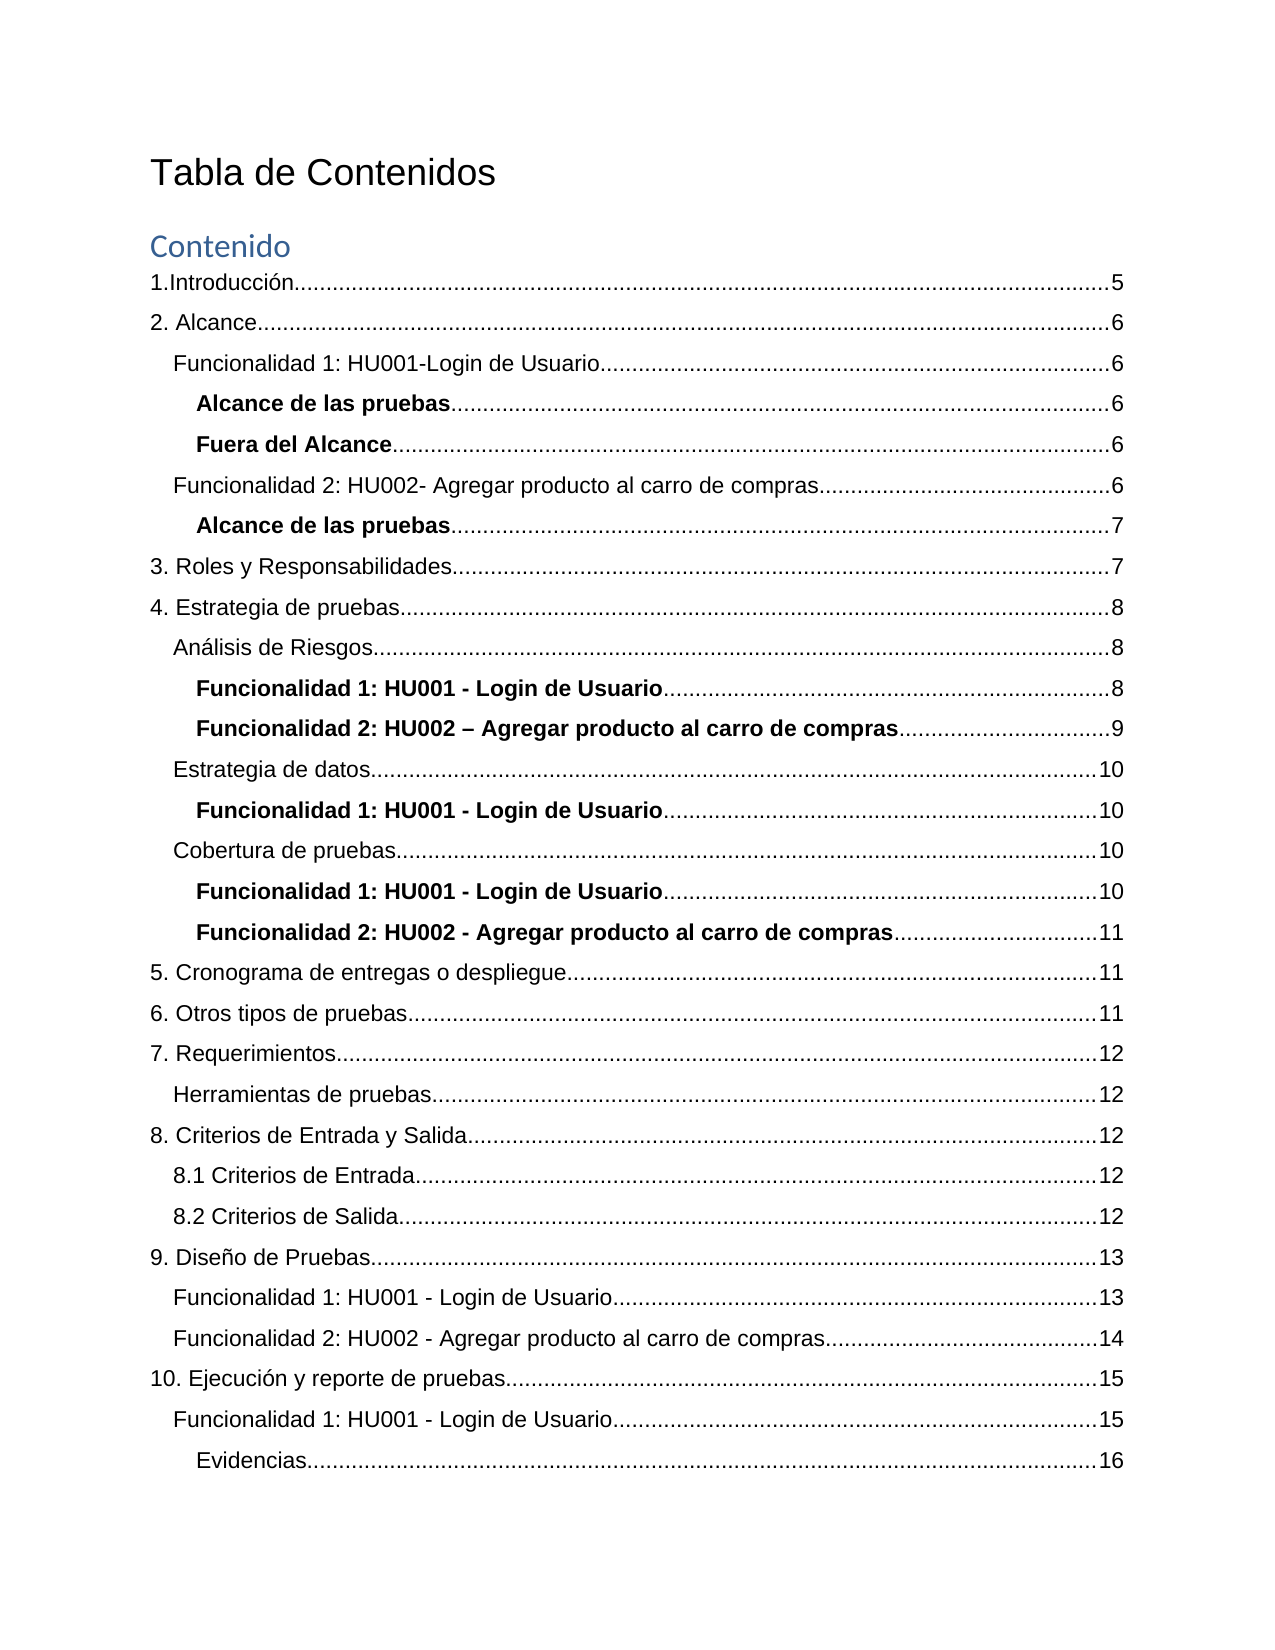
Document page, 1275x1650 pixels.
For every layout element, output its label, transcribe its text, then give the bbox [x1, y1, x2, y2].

text Tabla de Contenidos [150, 150, 1125, 193]
